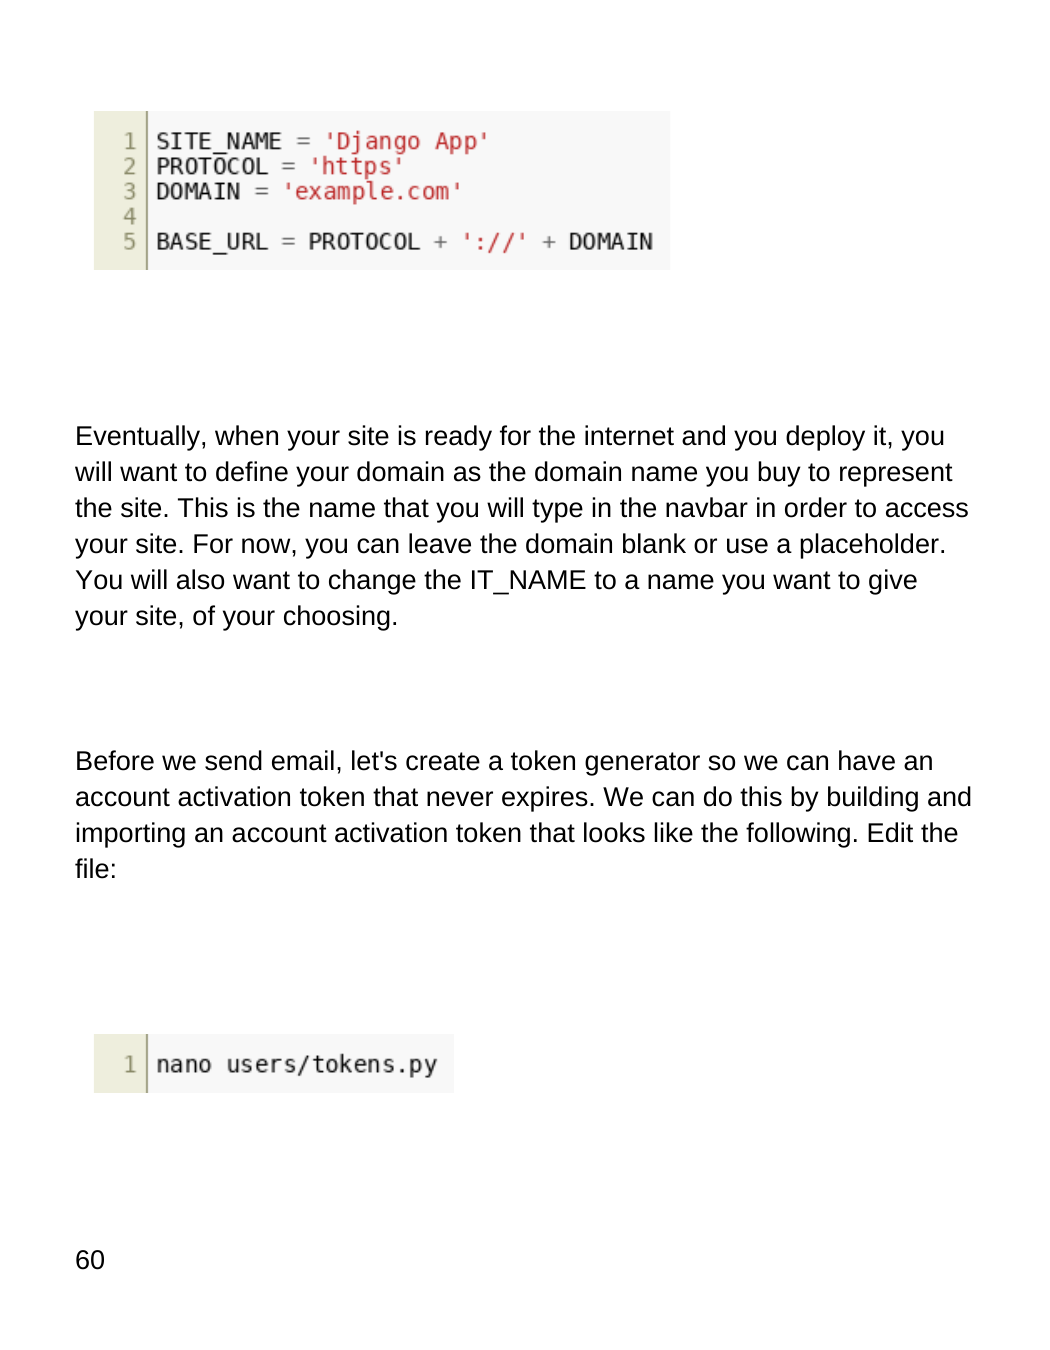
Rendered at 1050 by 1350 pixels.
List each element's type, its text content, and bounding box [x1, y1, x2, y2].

picture [93, 1034, 454, 1093]
picture [93, 111, 671, 270]
text Eventually, when your site is ready for the internet and you deploy it, you will want to define your domain as the domain name you buy to represent the site. This is the name that you will type in the navbar in order to access your site. For now, you can leave the domain blank or use a placeholder. You will also want to change the IT_NAME to a name you want to give your site, of your choosing. [75, 420, 975, 667]
text Before we send email, let's create a token generator so we can have an account activation token that never expires. We can do this by building and importing an account activation token that looks like the following. Edit the file: [75, 745, 975, 920]
